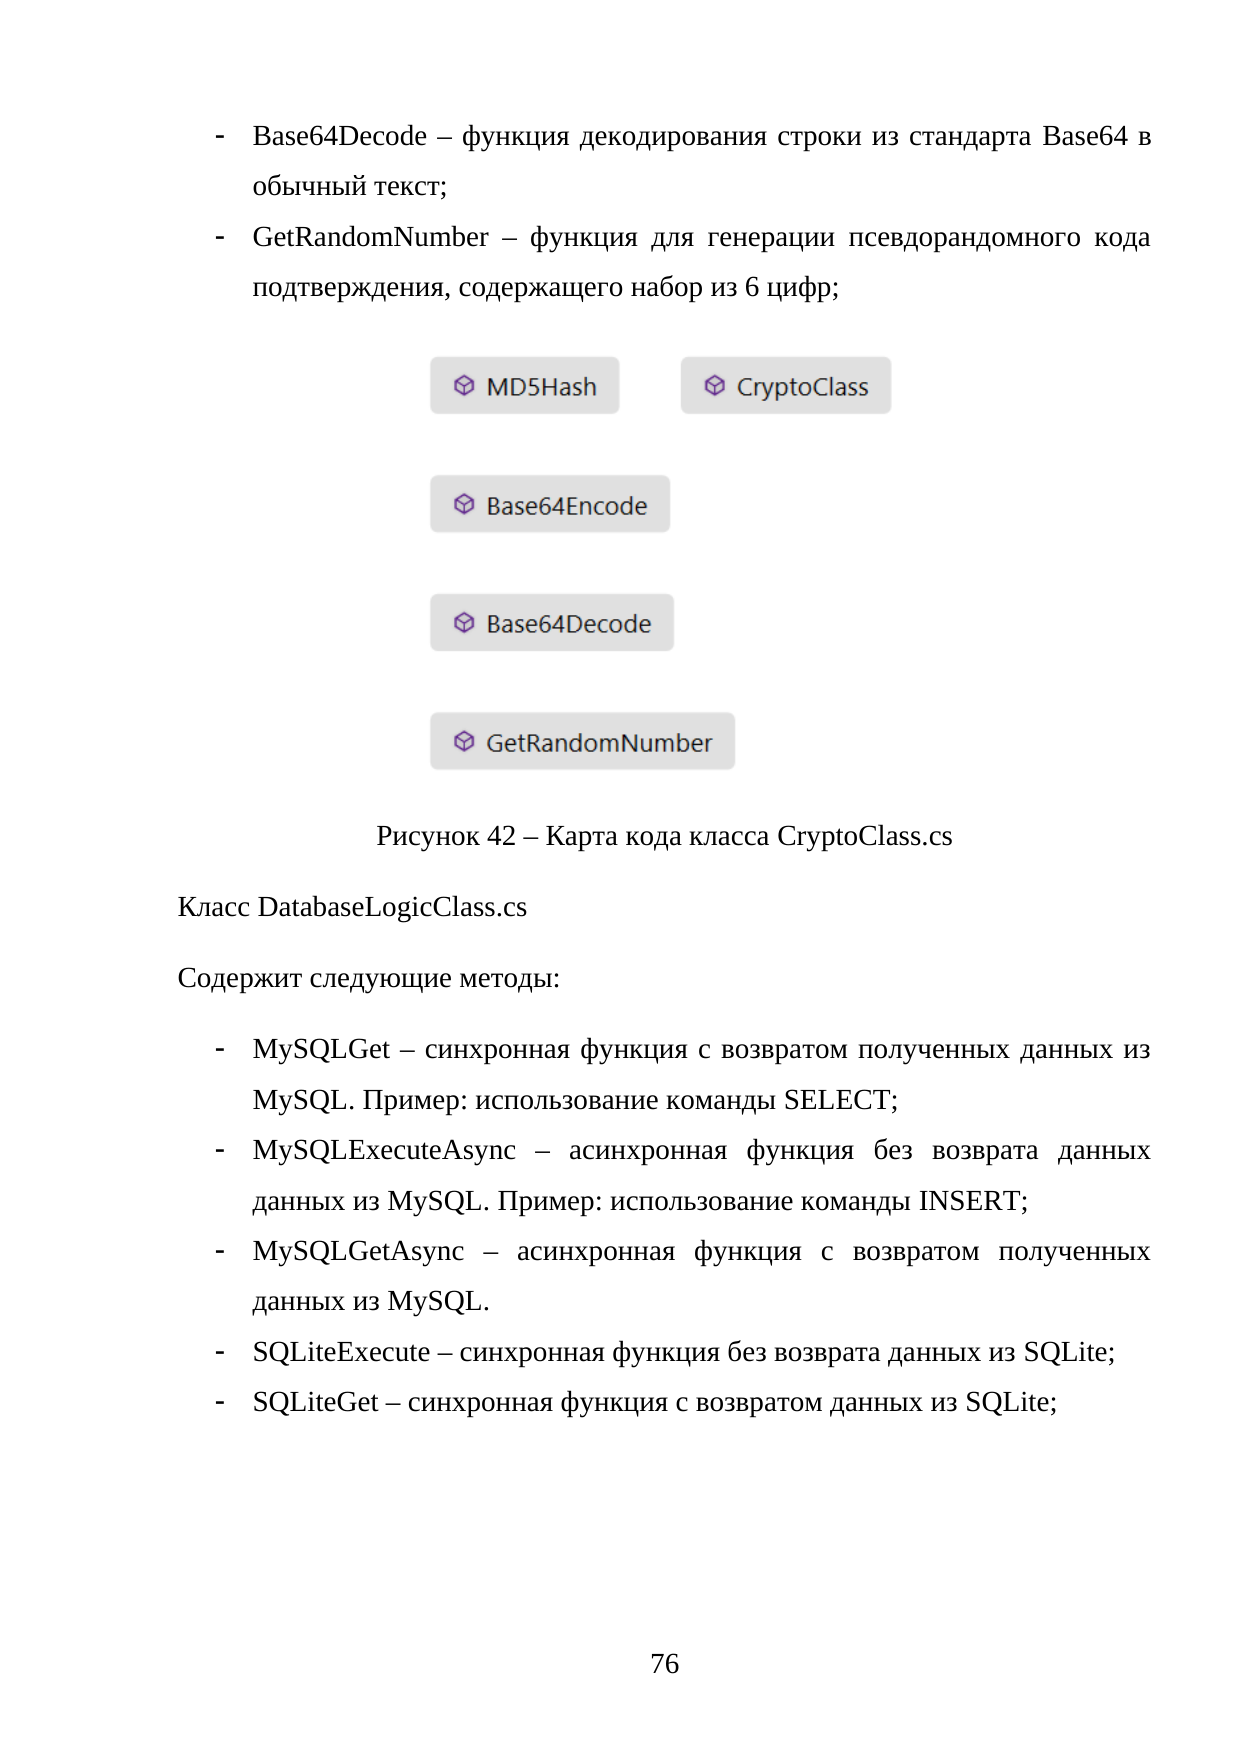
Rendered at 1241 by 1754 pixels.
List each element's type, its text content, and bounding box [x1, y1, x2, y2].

text Содержит следующие методы: [177, 960, 1152, 994]
text Класс DatabaseLogicClass.cs [177, 889, 1152, 923]
list Base64Decode – функция декодирования строки из стандарта Base64 в обычный текст; [215, 118, 1152, 202]
picture [416, 340, 913, 781]
list MySQLGet – синхронная функция с возвратом полученных данных из MySQL. Пример: использование команды SELECT; [215, 1031, 1152, 1115]
list SQLiteGet – синхронная функция с возвратом данных из SQLite; [215, 1384, 1152, 1418]
list MySQLGetAsync – асинхронная функция с возвратом полученных данных из MySQL. [215, 1233, 1152, 1317]
list SQLiteExecute – синхронная функция без возврата данных из SQLite; [215, 1334, 1152, 1367]
list MySQLExecuteAsync – асинхронная функция без возврата данных данных из MySQL. Пример: использование команды INSERT; [215, 1132, 1152, 1216]
list GetRandomNumber – функция для генерации псевдорандомного кода подтверждения, содержащего набор из 6 цифр; [215, 219, 1152, 303]
text Рисунок 42 – Карта кода класса CryptoClass.cs [177, 818, 1152, 852]
